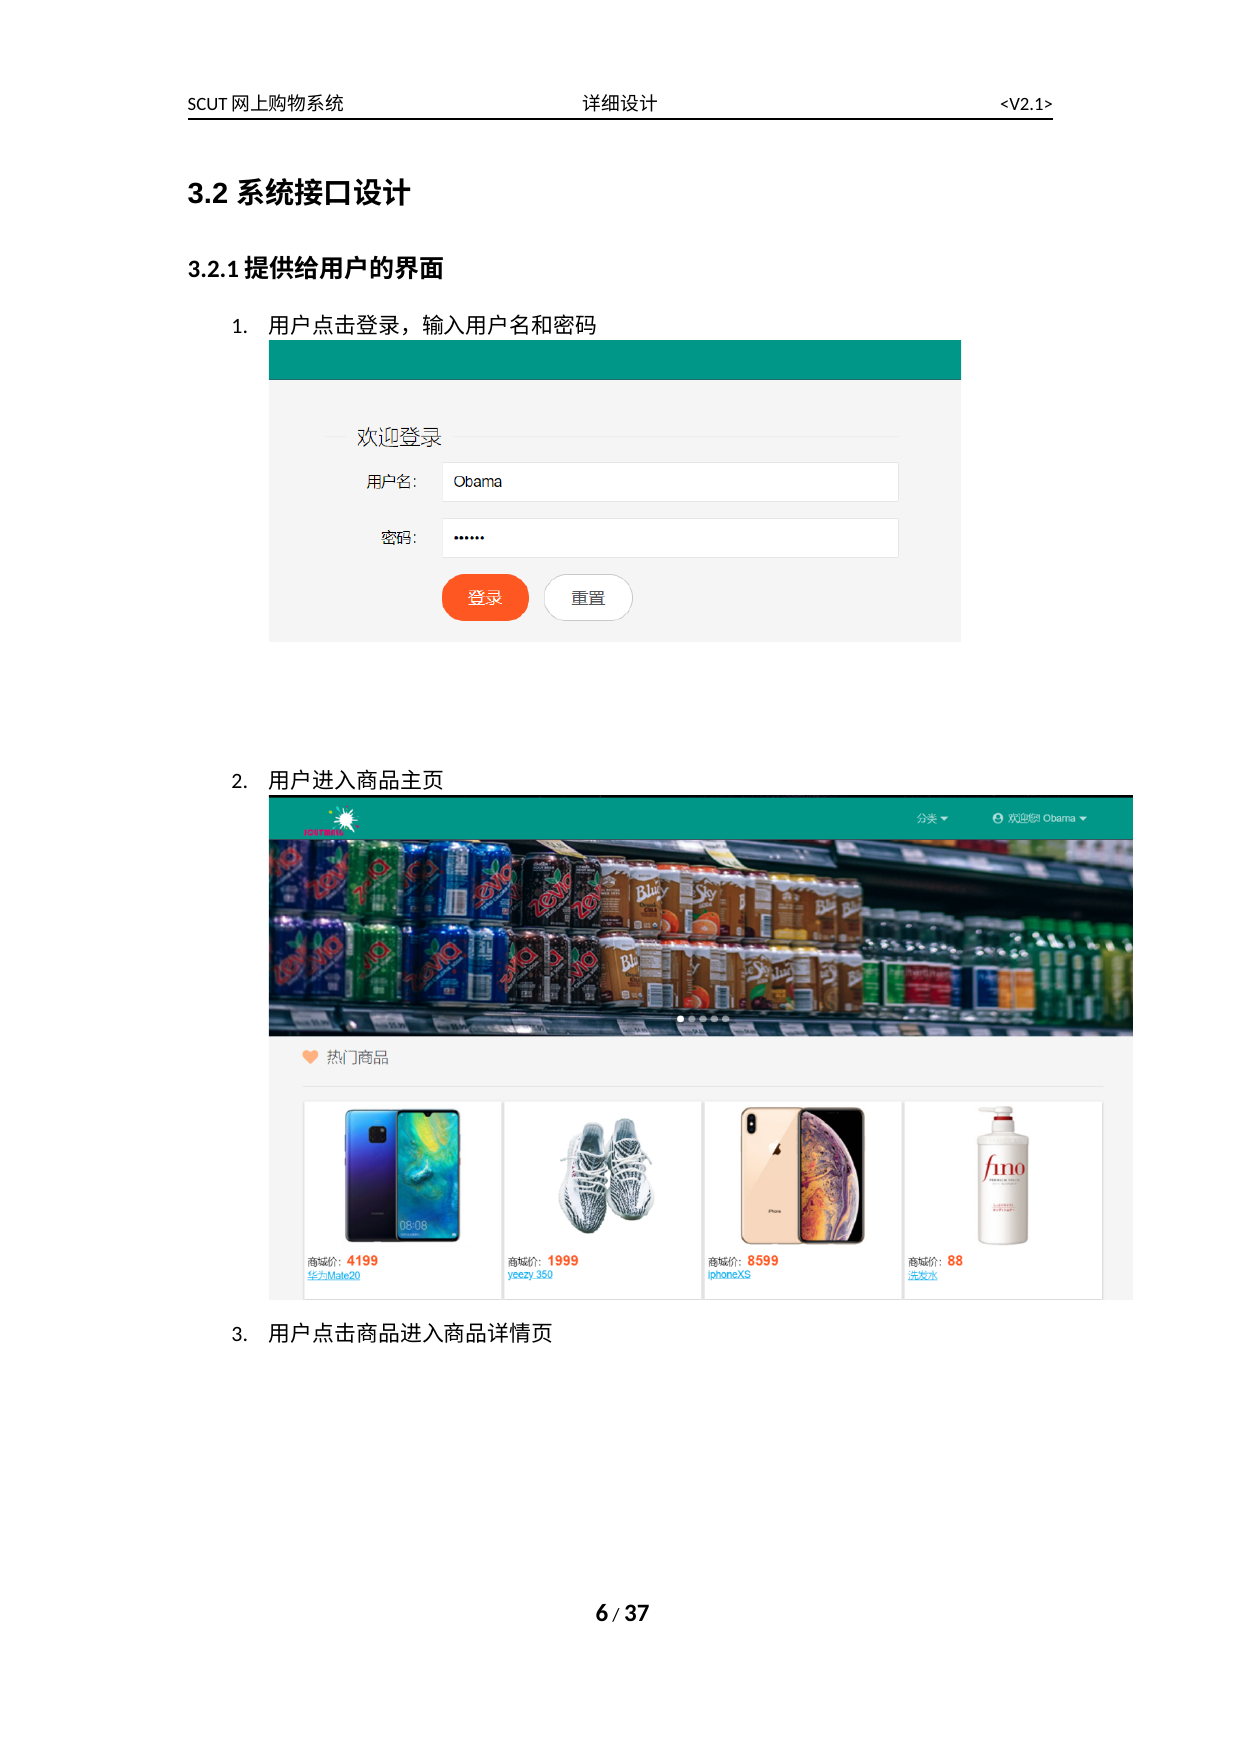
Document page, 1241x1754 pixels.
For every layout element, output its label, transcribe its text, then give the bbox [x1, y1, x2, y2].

subtitle 3.2.1 提供给用户的界面 [187, 234, 1053, 299]
subtitle 3.2 系统接口设计 [187, 158, 1053, 223]
picture [268, 340, 962, 642]
list 用户进入商品主页 [231, 763, 1053, 796]
list 用户点击登录，输入用户名和密码 [231, 308, 1053, 341]
picture [268, 795, 1133, 1300]
list 用户点击商品进入商品详情页 [231, 1316, 1053, 1348]
